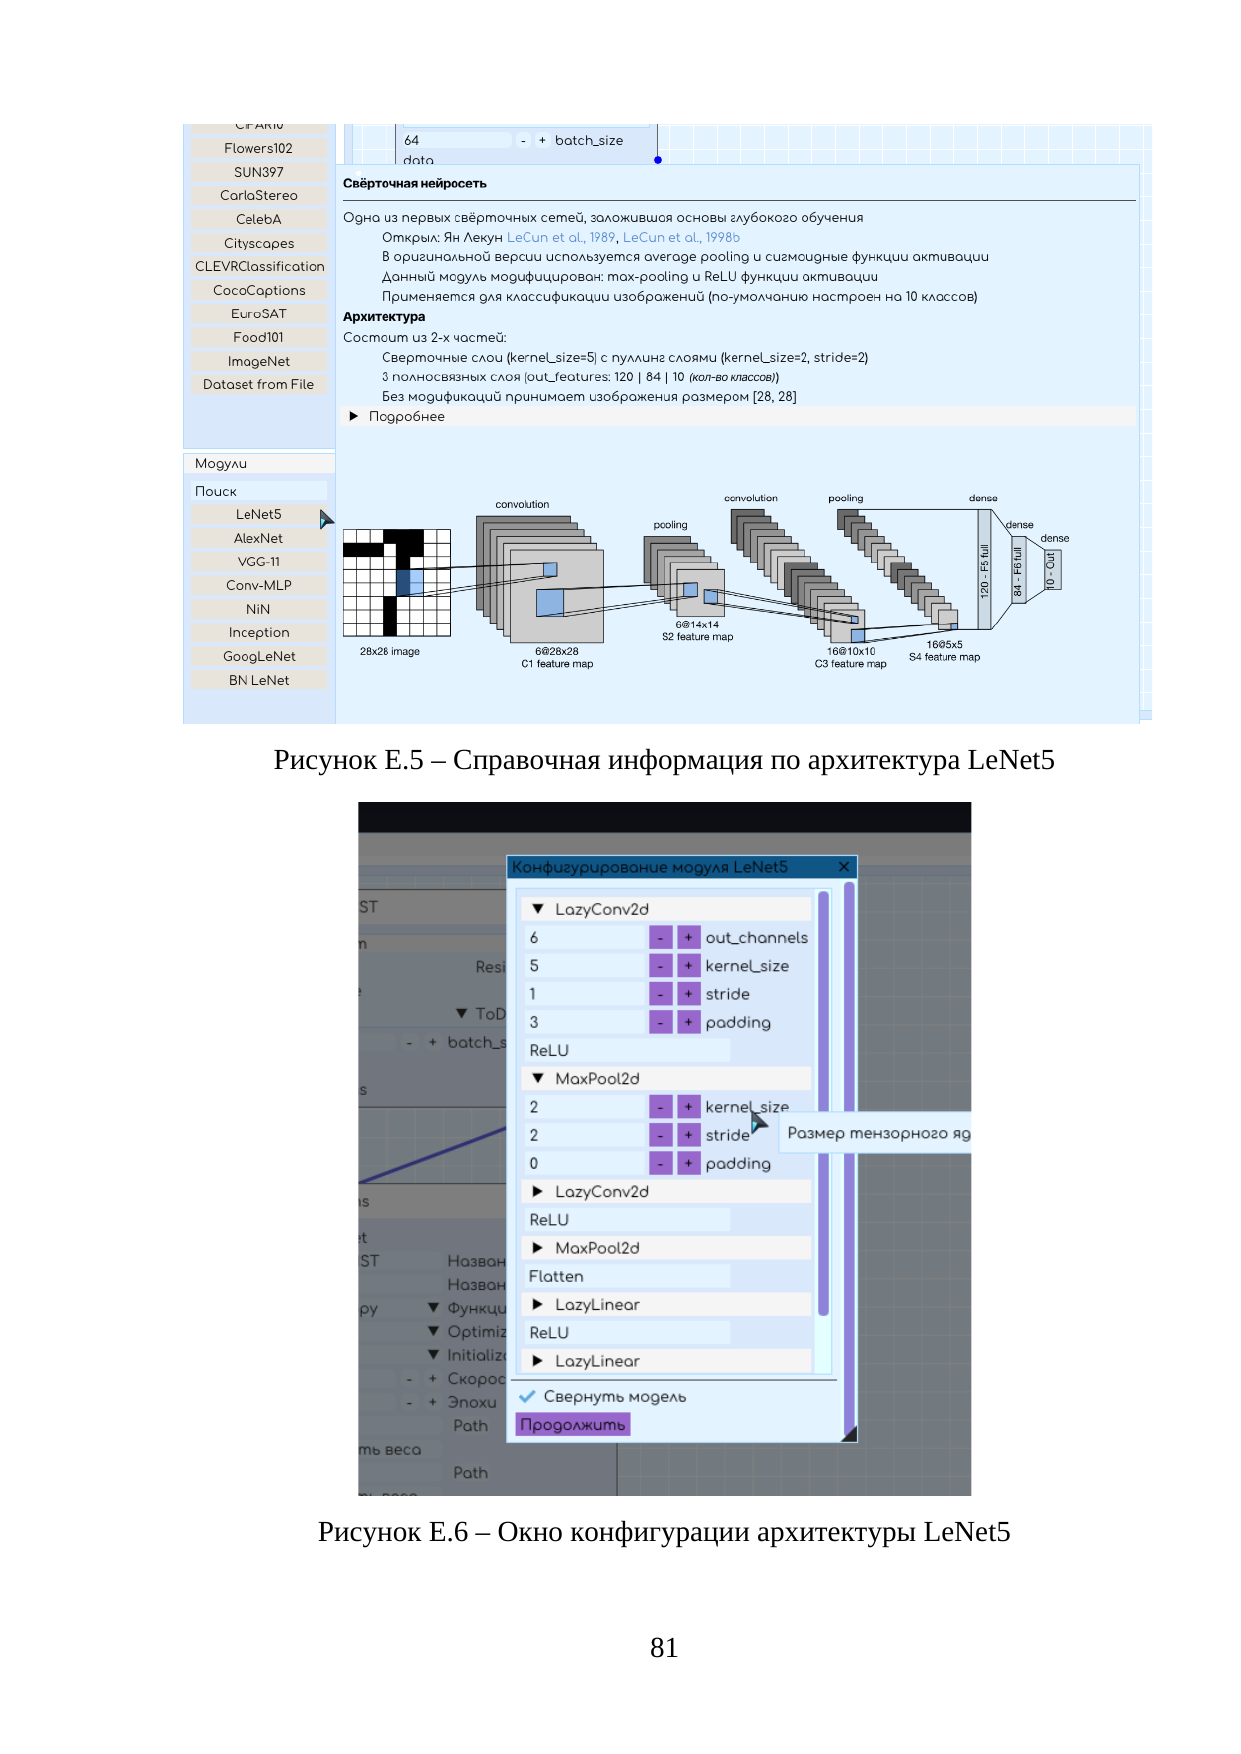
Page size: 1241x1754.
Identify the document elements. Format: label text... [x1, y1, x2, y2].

picture [177, 124, 1153, 724]
picture [358, 802, 972, 1496]
text Рисунок Е.5 – Справочная информация по архитектура LeNet5 [177, 724, 1152, 776]
